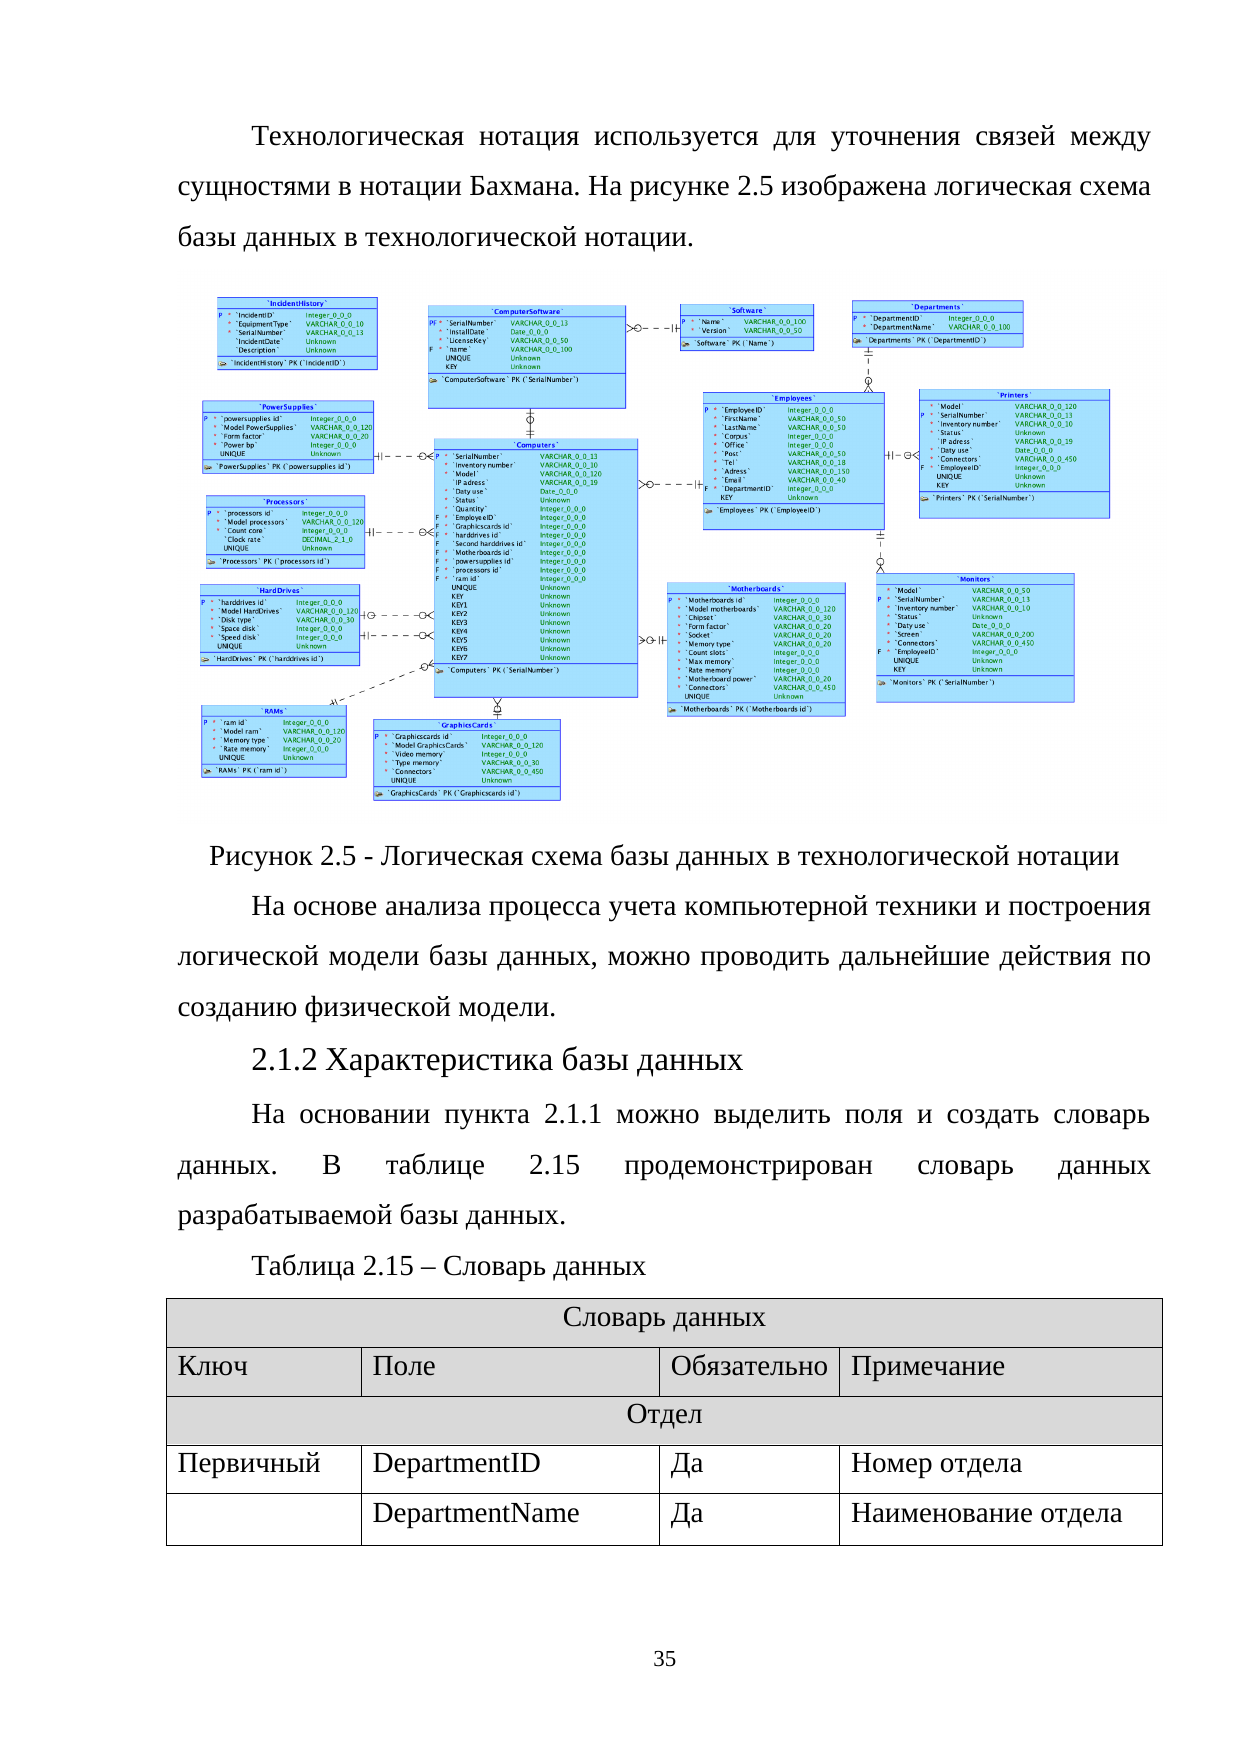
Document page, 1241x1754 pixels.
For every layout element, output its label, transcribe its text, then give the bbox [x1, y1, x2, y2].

text На основании пункта 2.1.1 можно выделить поля и создать словарь данных. В таблице 2.15 продемонстрирован словарь данных разрабатываемой базы данных. [177, 1097, 1152, 1231]
table_cell Да [660, 1446, 839, 1493]
table_cell Отдел [167, 1397, 1162, 1444]
table_header Словарь данных [167, 1299, 1162, 1347]
table_cell Да [660, 1494, 839, 1544]
table_cell Первичный [167, 1446, 361, 1493]
text Рисунок 2.5 - Логическая схема базы данных в технологической нотации [177, 838, 1152, 871]
text На основе анализа процесса учета компьютерной техники и построения логической модели базы данных, можно проводить дальнейшие действия по созданию физической модели. [177, 888, 1152, 1022]
table_cell DepartmentID [362, 1446, 659, 1493]
table_cell Номер отдела [840, 1446, 1162, 1493]
table_cell Примечание [840, 1348, 1162, 1396]
picture [177, 269, 1167, 824]
table_cell Обязательно [660, 1348, 839, 1396]
table_cell Поле [362, 1348, 659, 1396]
table_cell Ключ [167, 1348, 361, 1396]
text Таблица 2.15 – Словарь данных [177, 1248, 1152, 1281]
table_cell DepartmentName [362, 1494, 659, 1544]
text Технологическая нотация используется для уточнения связей между сущностями в нотации Бахмана. На рисунке 2.5 изображена логическая схема базы данных в технологической нотации. [177, 118, 1152, 252]
table_cell Наименование отдела [840, 1494, 1162, 1544]
subtitle Характеристика базы данных [177, 1039, 1152, 1077]
table_cell [167, 1494, 361, 1544]
